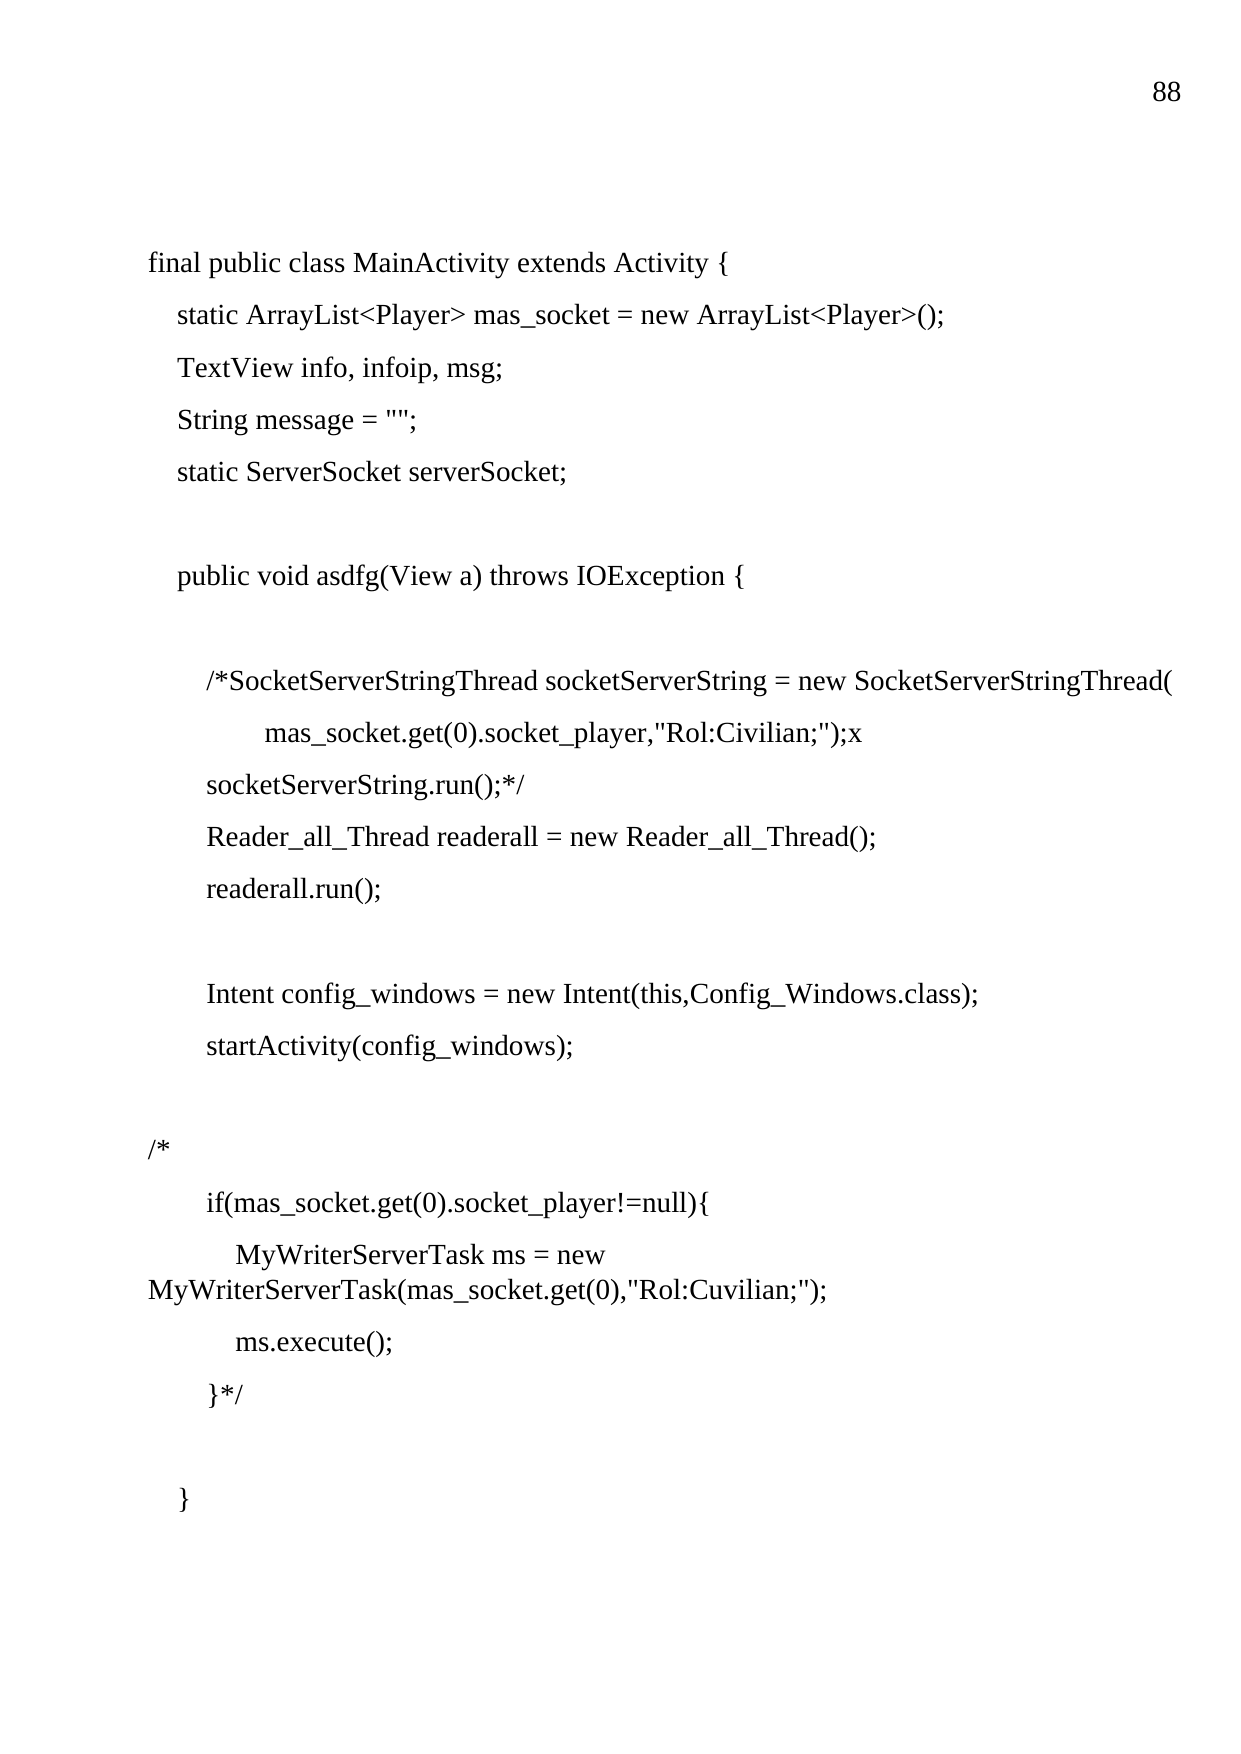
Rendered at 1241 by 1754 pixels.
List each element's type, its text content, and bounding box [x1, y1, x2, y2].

text Intent config_windows = new Intent(this,Config_Windows.class); [148, 976, 1181, 1009]
text mas_socket.get(0).socket_player,"Rol:Civilian;");x [148, 715, 1181, 748]
text MyWriterServerTask ms = new MyWriterServerTask(mas_socket.get(0),"Rol:Cuvilian;"); [148, 1237, 1181, 1306]
text startActivity(config_windows); [148, 1028, 1181, 1062]
text socketServerString.run();*/ [148, 767, 1181, 801]
text static ArrayList<Player> mas_socket = new ArrayList<Player>(); [148, 297, 1181, 331]
text String message = ""; [148, 402, 1181, 435]
text TextView info, infoip, msg; [148, 350, 1181, 383]
text if(mas_socket.get(0).socket_player!=null){ [148, 1185, 1181, 1218]
text public void asdfg(View a) throws IOException { [148, 558, 1181, 592]
text /*SocketServerStringThread socketServerString = new SocketServerStringThread( [148, 663, 1181, 696]
text static ServerSocket serverSocket; [148, 454, 1181, 488]
text }*/ [148, 1377, 1181, 1410]
text } [148, 1481, 1181, 1515]
text Reader_all_Thread readerall = new Reader_all_Thread(); [148, 819, 1181, 853]
text /* [148, 1132, 1181, 1166]
text final public class MainActivity extends Activity { [148, 245, 1181, 279]
text readerall.run(); [148, 872, 1181, 905]
text ms.execute(); [148, 1324, 1181, 1358]
